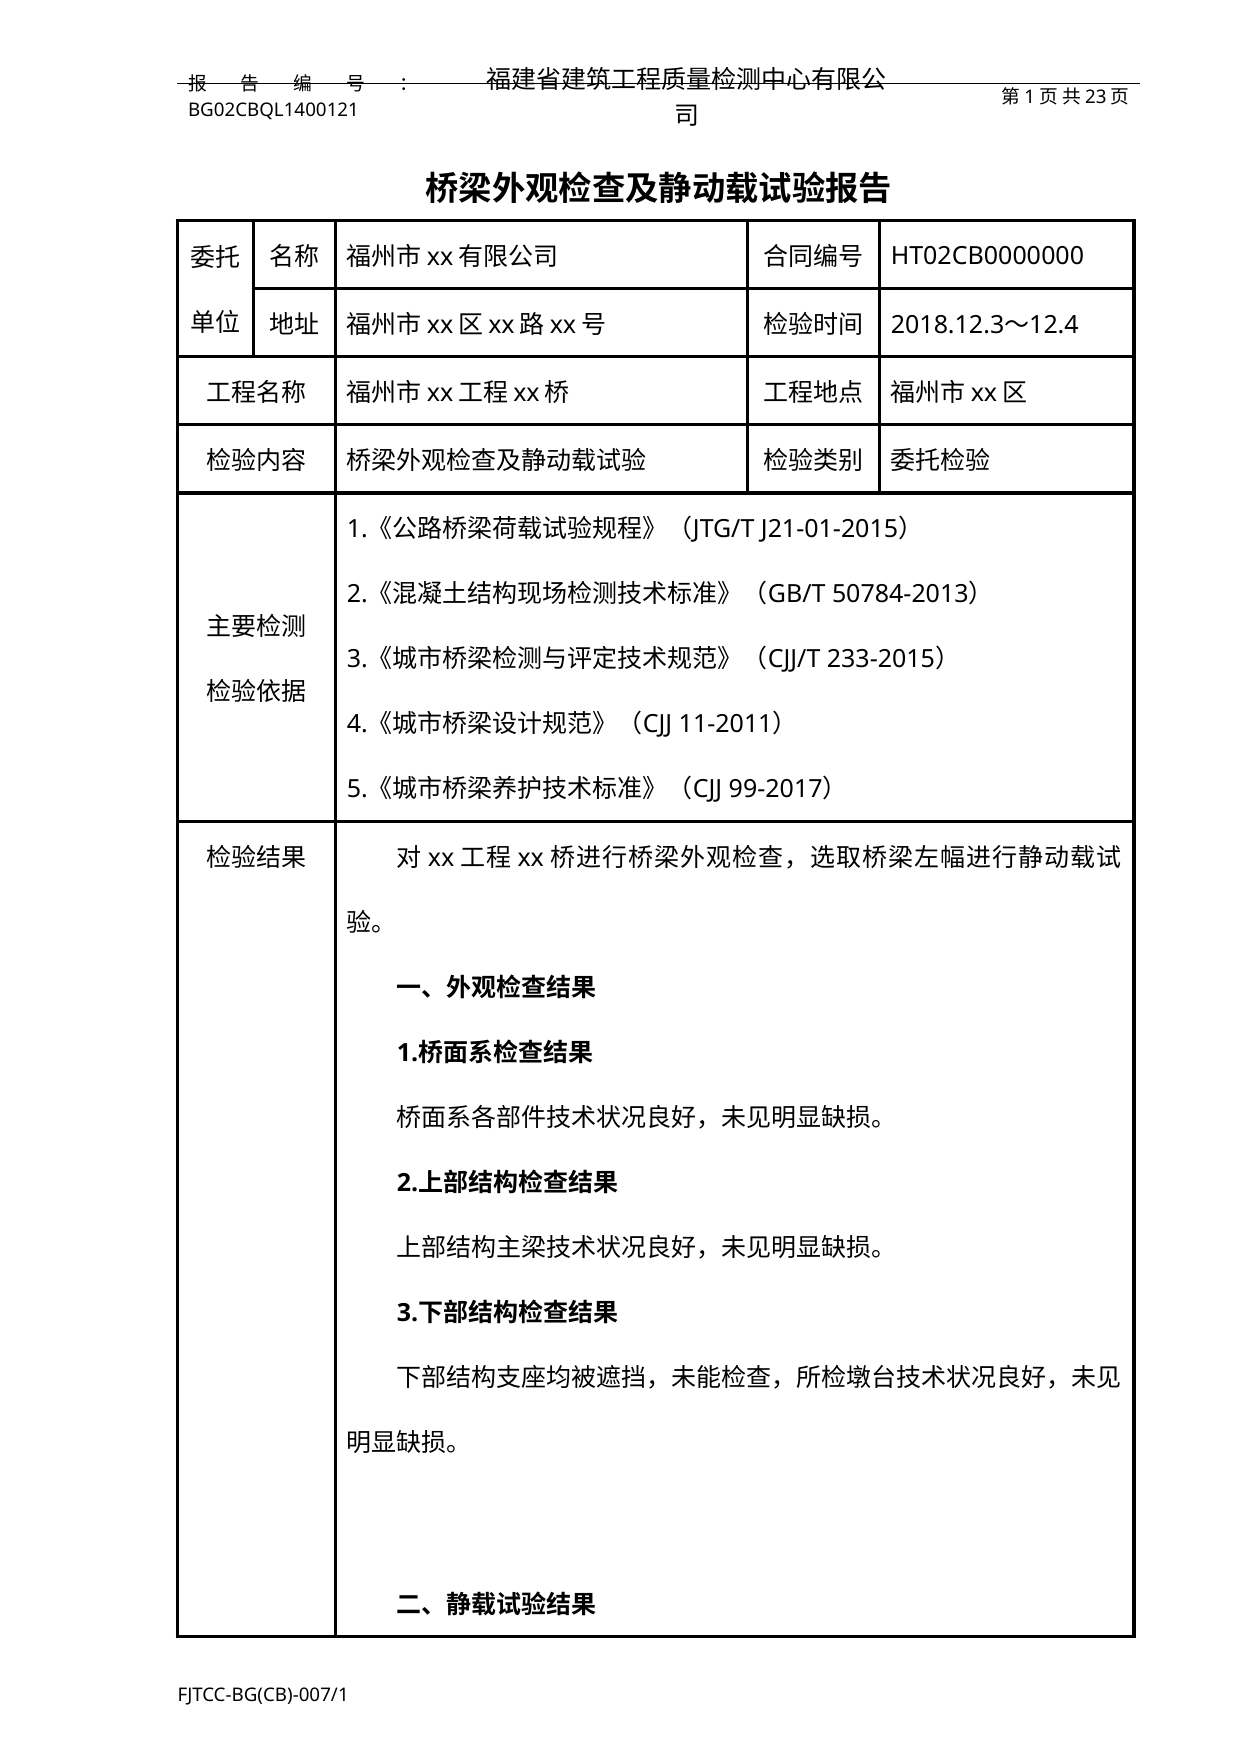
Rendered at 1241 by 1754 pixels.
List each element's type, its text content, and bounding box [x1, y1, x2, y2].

table_cell 委托检验 [881, 426, 1132, 491]
table_cell 福州市xx工程xx桥 [337, 358, 746, 423]
table_header 福州市xx有限公司 [337, 222, 746, 287]
table_cell 福州市xx区xx路xx号 [337, 290, 746, 355]
table_cell 检验结果 [179, 823, 334, 1635]
table_cell 检验时间 [749, 290, 878, 355]
table_header 合同编号 [749, 222, 878, 287]
table_cell 检验内容 [179, 426, 334, 491]
table_header 委托单位 [179, 222, 252, 355]
table_cell 主要检测 检验依据 [179, 495, 334, 819]
table_cell 福州市xx区 [881, 358, 1132, 423]
table_cell 地址 [255, 290, 334, 355]
table_cell 检验类别 [749, 426, 878, 491]
table_cell 工程名称 [179, 358, 334, 423]
table_cell 工程地点 [749, 358, 878, 423]
table_cell 2018.12.3～12.4 [881, 290, 1132, 355]
table_header HT02CB0000000 [881, 222, 1132, 287]
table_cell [337, 823, 1132, 1635]
text 桥梁外观检查及静动载试验报告 [177, 89, 1140, 219]
table_cell 桥梁外观检查及静动载试验 [337, 426, 746, 491]
table_cell 1.《公路桥梁荷载试验规程》（JTG/T J21-01-2015） 2.《混凝土结构现场检测技术标准》（GB/T 50784-2013） 3.《城市桥梁检测与评定技术规范》（CJJ/T 233-2015） 4.《城市桥梁设计规范》（CJJ 11-2011） 5.《城市桥梁养护技术标准》（CJJ 99-2017） [337, 495, 1132, 819]
table_header 名称 [255, 222, 334, 287]
